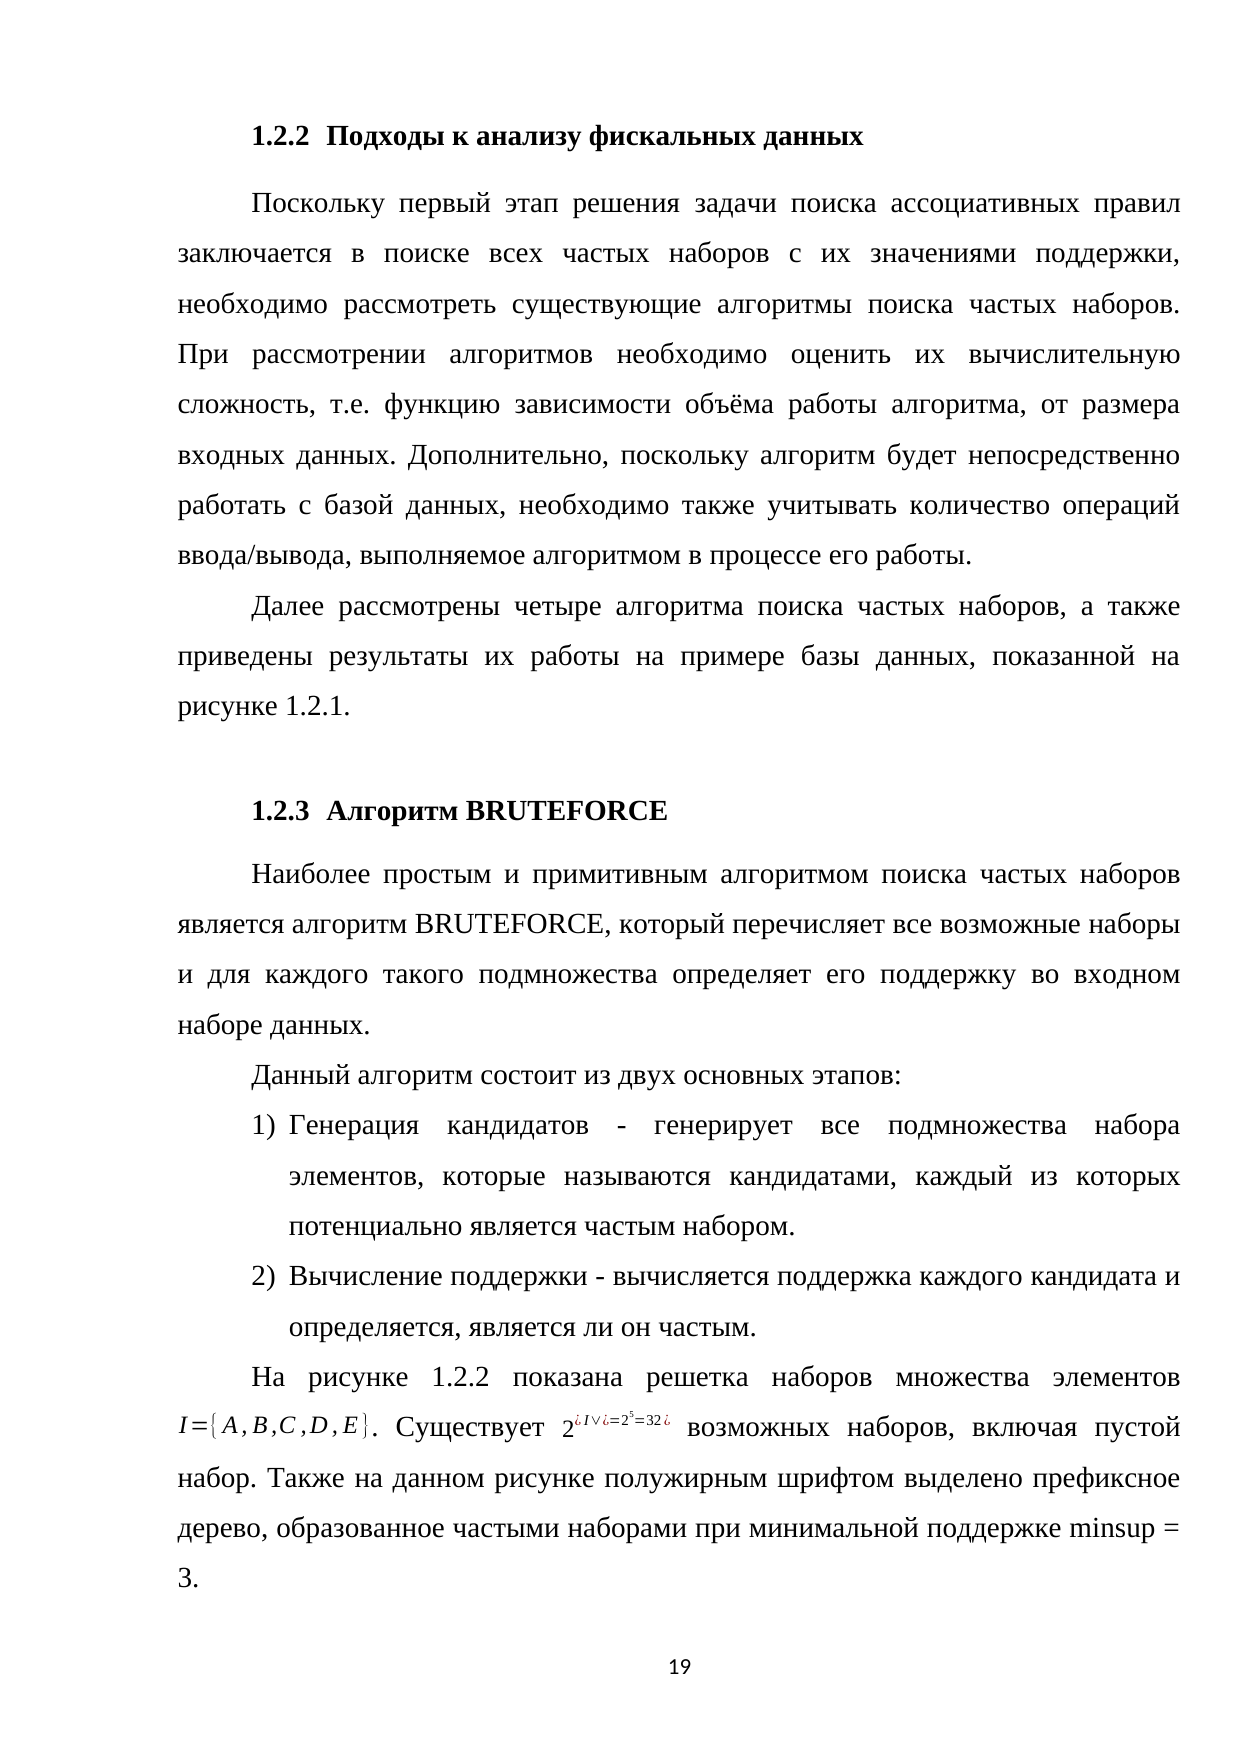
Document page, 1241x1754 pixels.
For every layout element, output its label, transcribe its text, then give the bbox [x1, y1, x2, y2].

text Данный алгоритм состоит из двух основных этапов: [177, 1057, 1181, 1091]
list Вычисление поддержки - вычисляется поддержка каждого кандидата и определяется, является ли он частым. [251, 1258, 1181, 1342]
text Наиболее простым и примитивным алгоритмом поиска частых наборов является алгоритм BRUTEFORCE, который перечисляет все возможные наборы и для каждого такого подмножества определяет его поддержку во входном наборе данных. [177, 856, 1181, 1040]
list Подходы к анализу фискальных данных [251, 118, 1181, 152]
text Далее рассмотрены четыре алгоритма поиска частых наборов, а также приведены результаты их работы на примере базы данных, показанной на рисунке 1.2.1. [177, 588, 1181, 722]
subtitle Алгоритм BRUTEFORCE [251, 793, 1181, 827]
list Генерация кандидатов - генерирует все подмножества набора элементов, которые называются кандидатами, каждый из которых потенциально является частым набором. [251, 1107, 1181, 1242]
text Поскольку первый этап решения задачи поиска ассоциативных правил заключается в поиске всех частых наборов с их значениями поддержки, необходимо рассмотреть существующие алгоритмы поиска частых наборов. При рассмотрении алгоритмов необходимо оценить их вычислительную сложность, т.е. функцию зависимости объёма работы алгоритма, от размера входных данных. Дополнительно, поскольку алгоритм будет непосредственно работать с базой данных, необходимо также учитывать количество операций ввода/вывода, выполняемое алгоритмом в процессе его работы. [177, 185, 1181, 571]
text На рисунке 1.2.2 показана решетка наборов множества элементов . Существует возможных наборов, включая пустой набор. Также на данном рисунке полужирным шрифтом выделено префиксное дерево, образованное частыми наборами при минимальной поддержке minsup = 3. [177, 1359, 1181, 1594]
